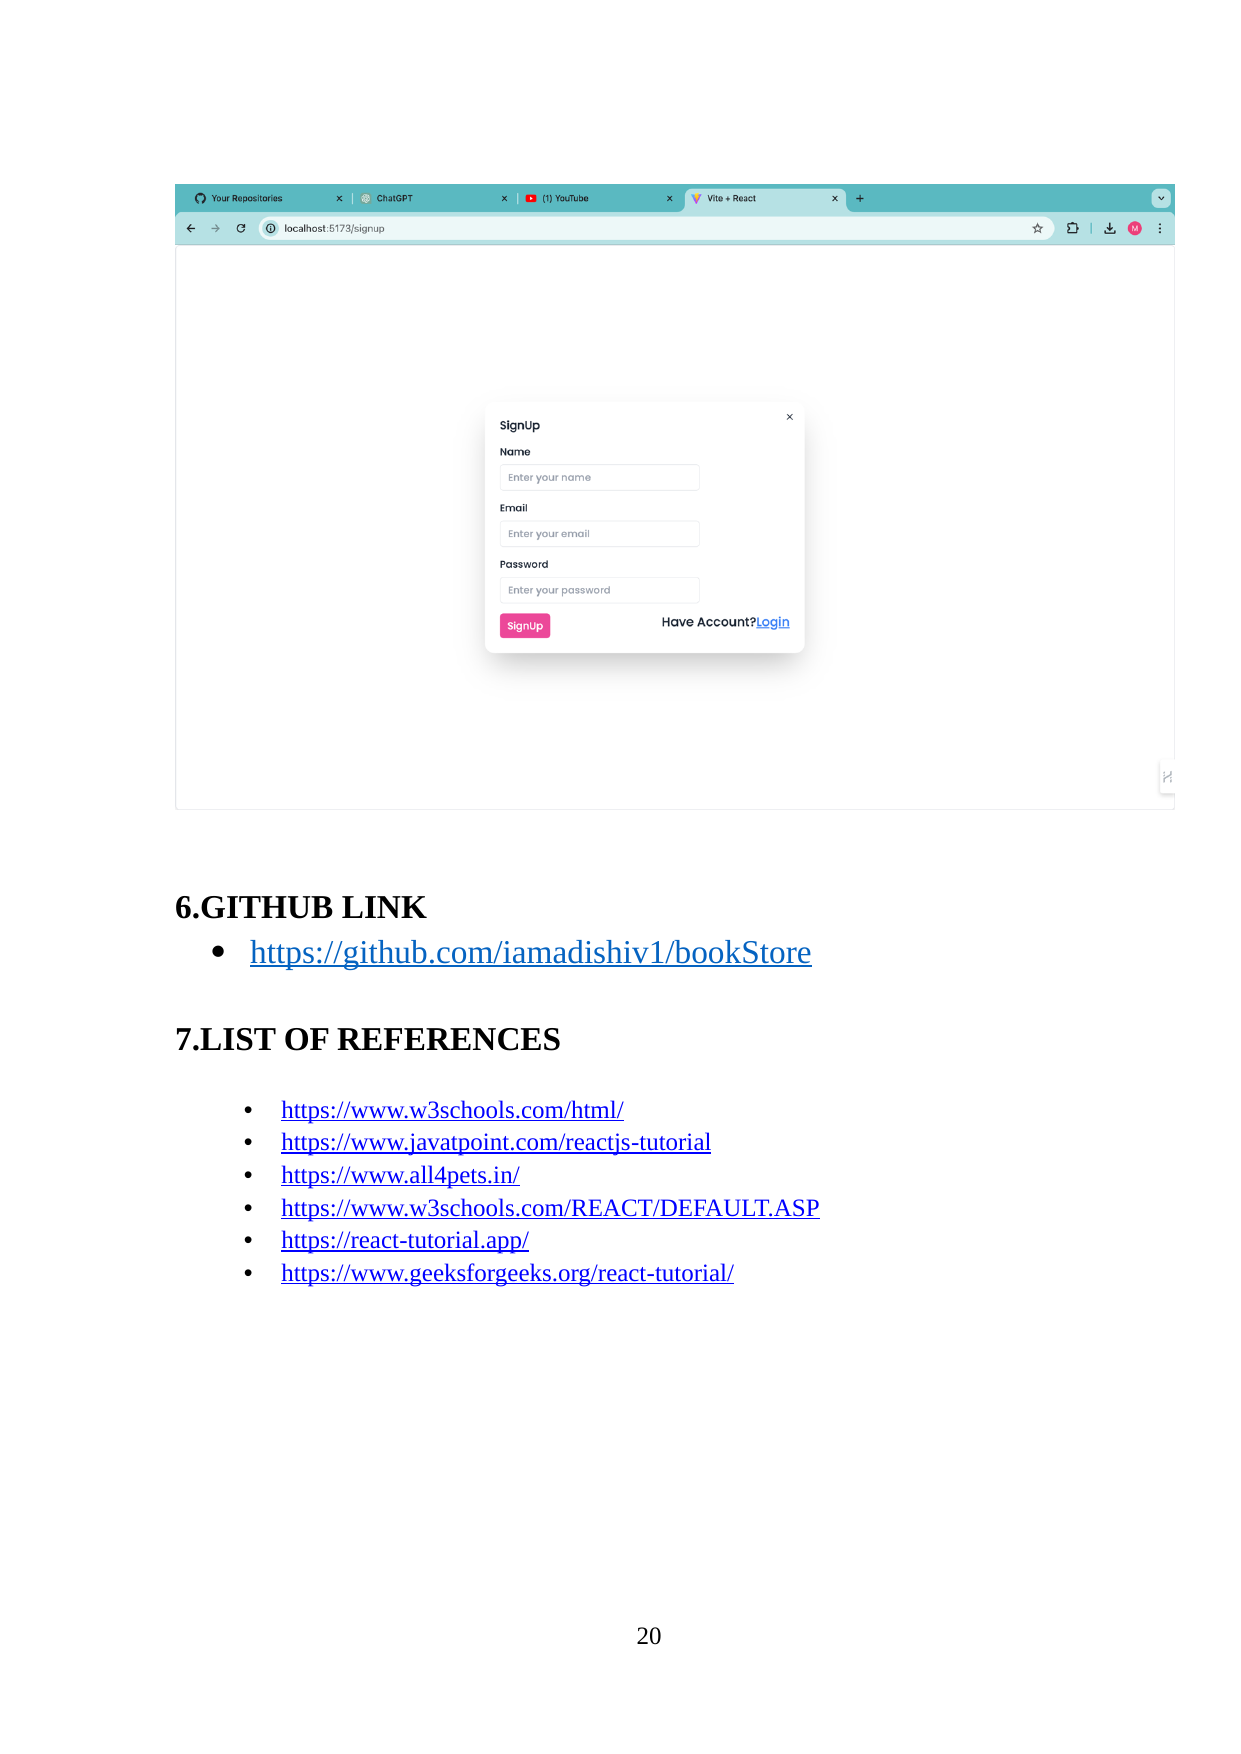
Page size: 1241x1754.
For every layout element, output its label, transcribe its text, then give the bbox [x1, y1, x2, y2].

list https://www.geeksforgeeks.org/react-tutorial/ [243, 1258, 1174, 1287]
list https://www.javatpoint.com/reactjs-tutorial [243, 1127, 1174, 1156]
list https://www.w3schools.com/REACT/DEFAULT.ASP [243, 1192, 1174, 1221]
subtitle 7.LIST OF REFERENCES [175, 1019, 905, 1057]
list https://react-tutorial.app/ [243, 1225, 1174, 1254]
list https://www.all4pets.in/ [243, 1160, 1174, 1189]
picture [175, 184, 1175, 810]
list https://www.w3schools.com/html/ [243, 1095, 1174, 1123]
subtitle https://github.com/iamadishiv1/bookStore [212, 932, 905, 970]
subtitle 6.GITHUB LINK [175, 887, 905, 926]
